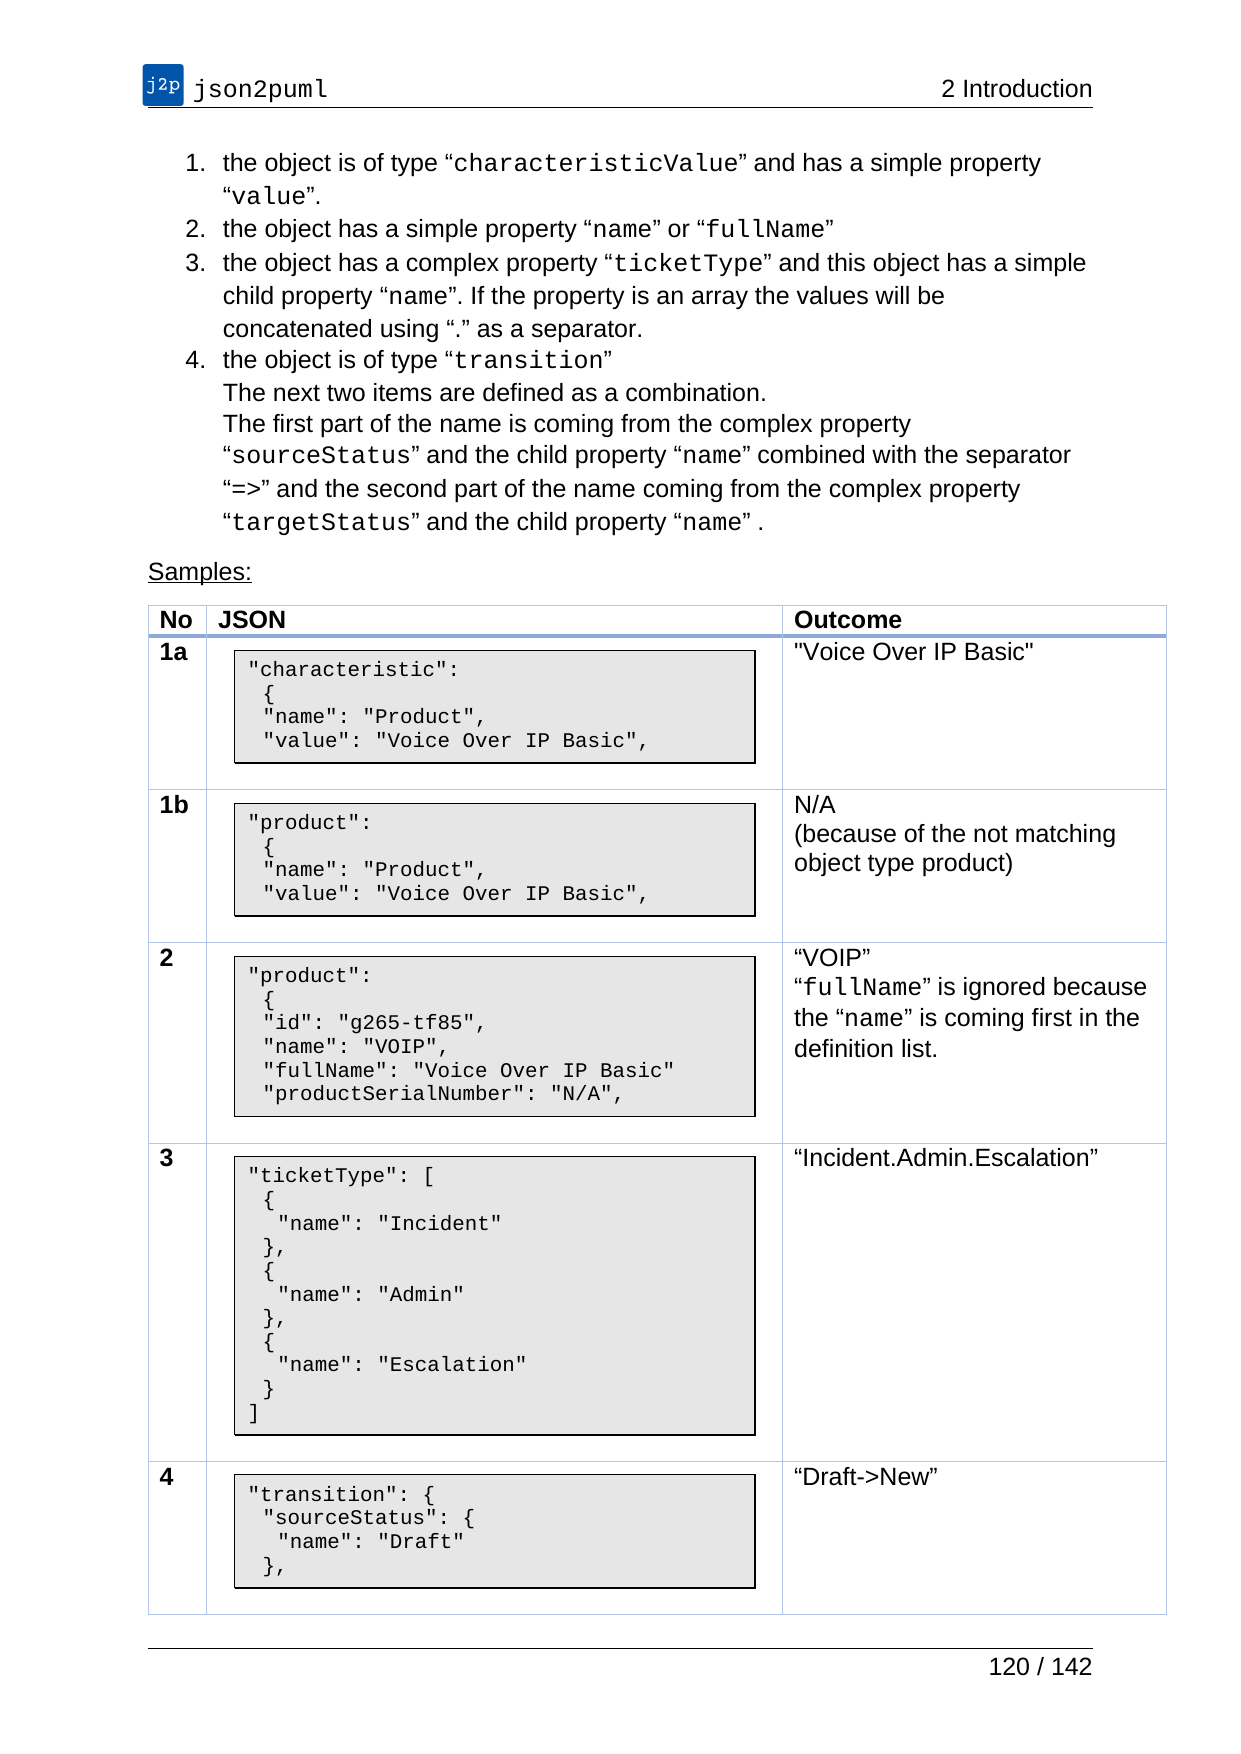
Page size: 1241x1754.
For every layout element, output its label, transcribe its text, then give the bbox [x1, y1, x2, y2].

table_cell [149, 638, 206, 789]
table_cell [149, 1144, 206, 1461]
list the object has a complex property “ticketType” and this object has a simple child property “name”. If the property is an array the values will be concatenated using “.” as a separator. [185, 247, 1093, 343]
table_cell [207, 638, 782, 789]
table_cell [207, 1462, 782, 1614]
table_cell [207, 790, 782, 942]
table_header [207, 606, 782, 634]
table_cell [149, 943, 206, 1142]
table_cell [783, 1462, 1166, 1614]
picture [142, 64, 184, 106]
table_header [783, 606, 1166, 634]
text Samples: [148, 557, 1093, 586]
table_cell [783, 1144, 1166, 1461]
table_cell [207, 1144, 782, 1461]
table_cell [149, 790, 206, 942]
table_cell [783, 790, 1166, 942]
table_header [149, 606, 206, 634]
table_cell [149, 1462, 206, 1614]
list the object is of type “transition” The next two items are defined as a combination. The first part of the name is coming from the complex property “sourceStatus” and the child property “name” combined with the separator “=>” and the second part of the name coming from the complex property “targetStatus” and the child property “name” . [185, 345, 1093, 538]
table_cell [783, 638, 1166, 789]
list the object is of type “characteristicValue” and has a simple property “value”. [185, 148, 1093, 212]
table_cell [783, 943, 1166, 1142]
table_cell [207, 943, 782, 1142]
list the object has a simple property “name” or “fullName” [185, 214, 1093, 245]
